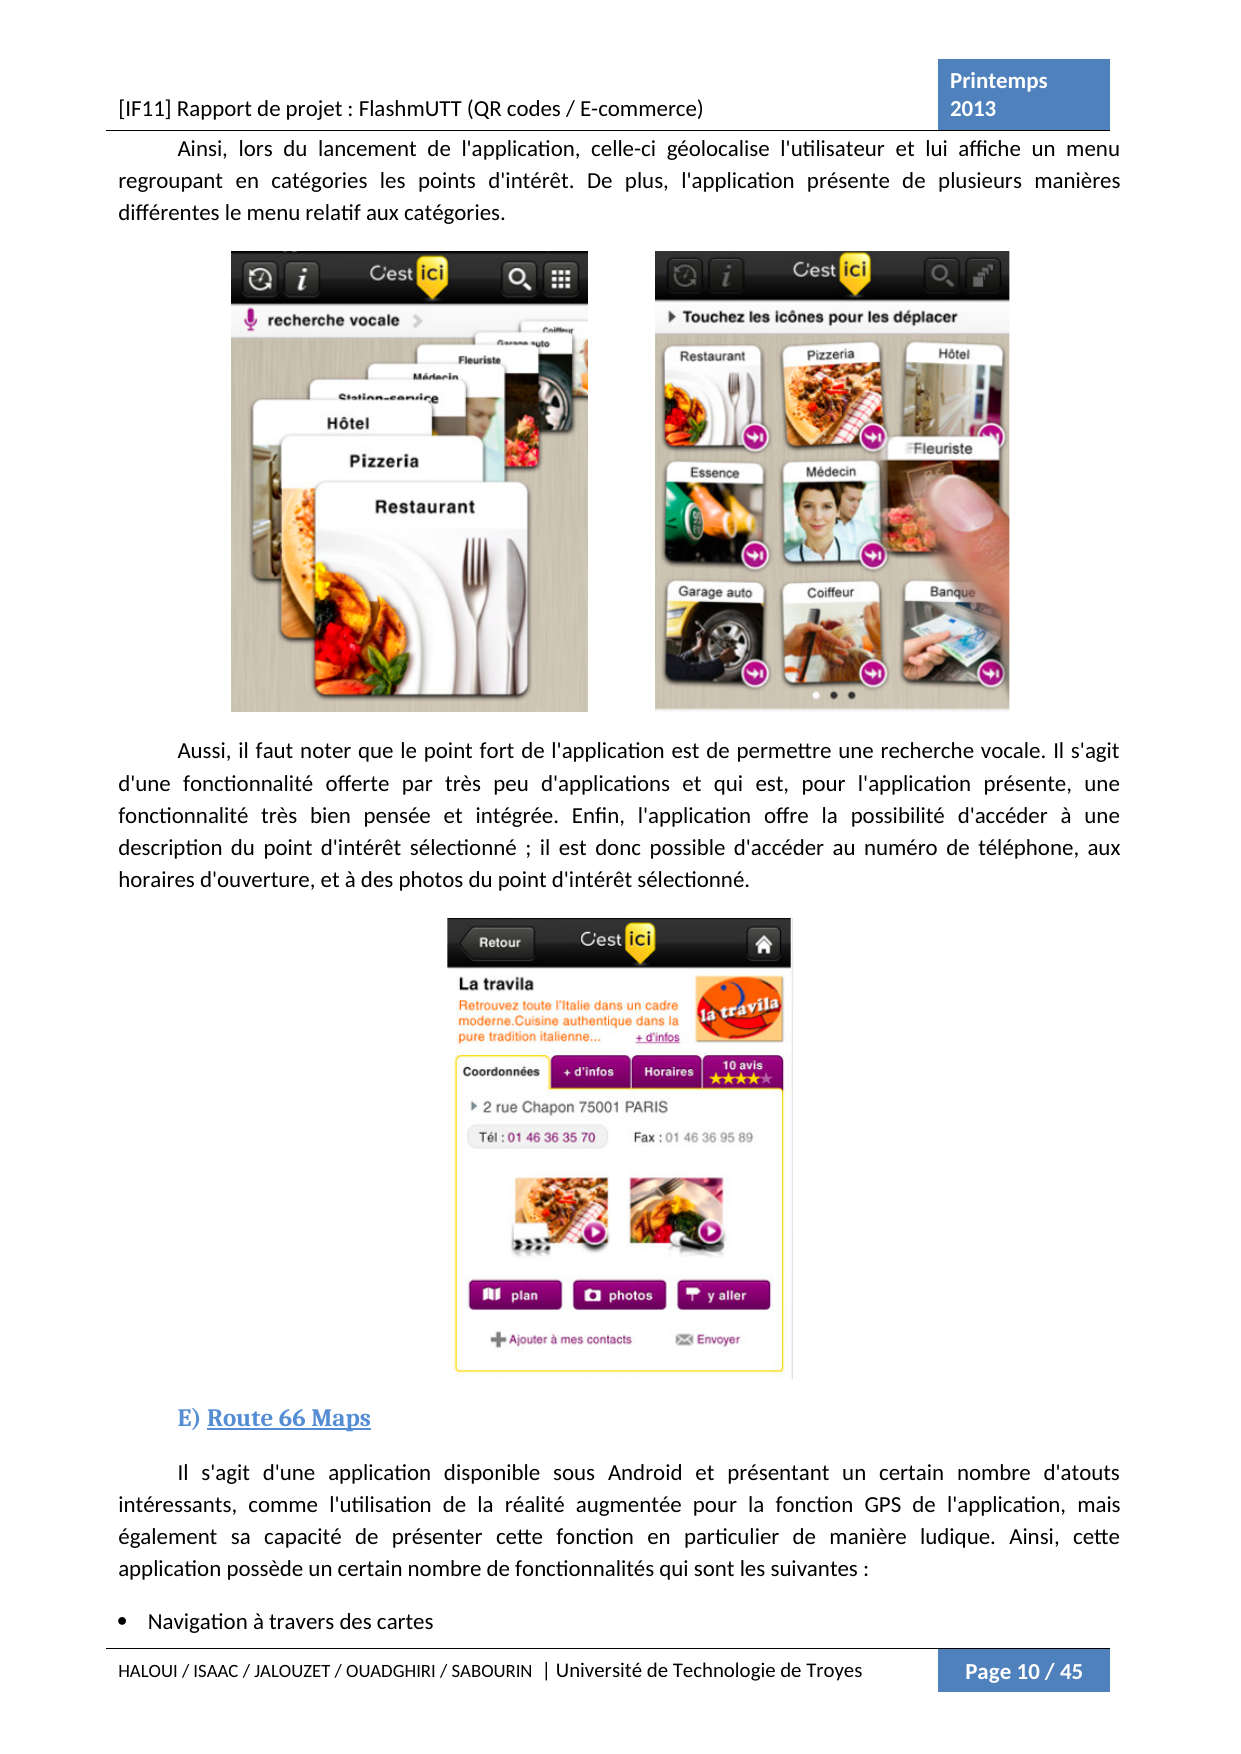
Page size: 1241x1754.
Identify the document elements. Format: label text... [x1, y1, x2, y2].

subtitle Route 66 Maps [177, 1404, 1122, 1433]
text Il s'agit d'une application disponible sous Android et présentant un certain nombre d'atouts intéressants, comme l'utilisation de la réalité augmentée pour la fonction GPS de l'application, mais également sa capacité de présenter cette fonction en particulier de manière ludique. Ainsi, cette application possède un certain nombre de fonctionnalités qui sont les suivantes : [118, 1458, 1122, 1582]
list Navigation à travers des cartes [118, 1607, 1122, 1635]
picture [231, 251, 588, 712]
picture [655, 251, 1010, 712]
text Aussi, il faut noter que le point fort de l'application est de permettre une recherche vocale. Il s'agit d'une fonctionnalité offerte par très peu d'applications et qui est, pour l'application présente, une fonctionnalité très bien pensée et intégrée. Enfin, l'application offre la possibilité d'accéder à une description du point d'intérêt sélectionné ; il est donc possible d'accéder au numéro de téléphone, aux horaires d'ouverture, et à des photos du point d'intérêt sélectionné. [118, 737, 1122, 893]
text Ainsi, lors du lancement de l'application, celle-ci géolocalise l'utilisateur et lui affiche un menu regroupant en catégories les points d'intérêt. De plus, l'application présente de plusieurs manières différentes le menu relatif aux catégories. [118, 134, 1122, 226]
picture [447, 918, 794, 1379]
